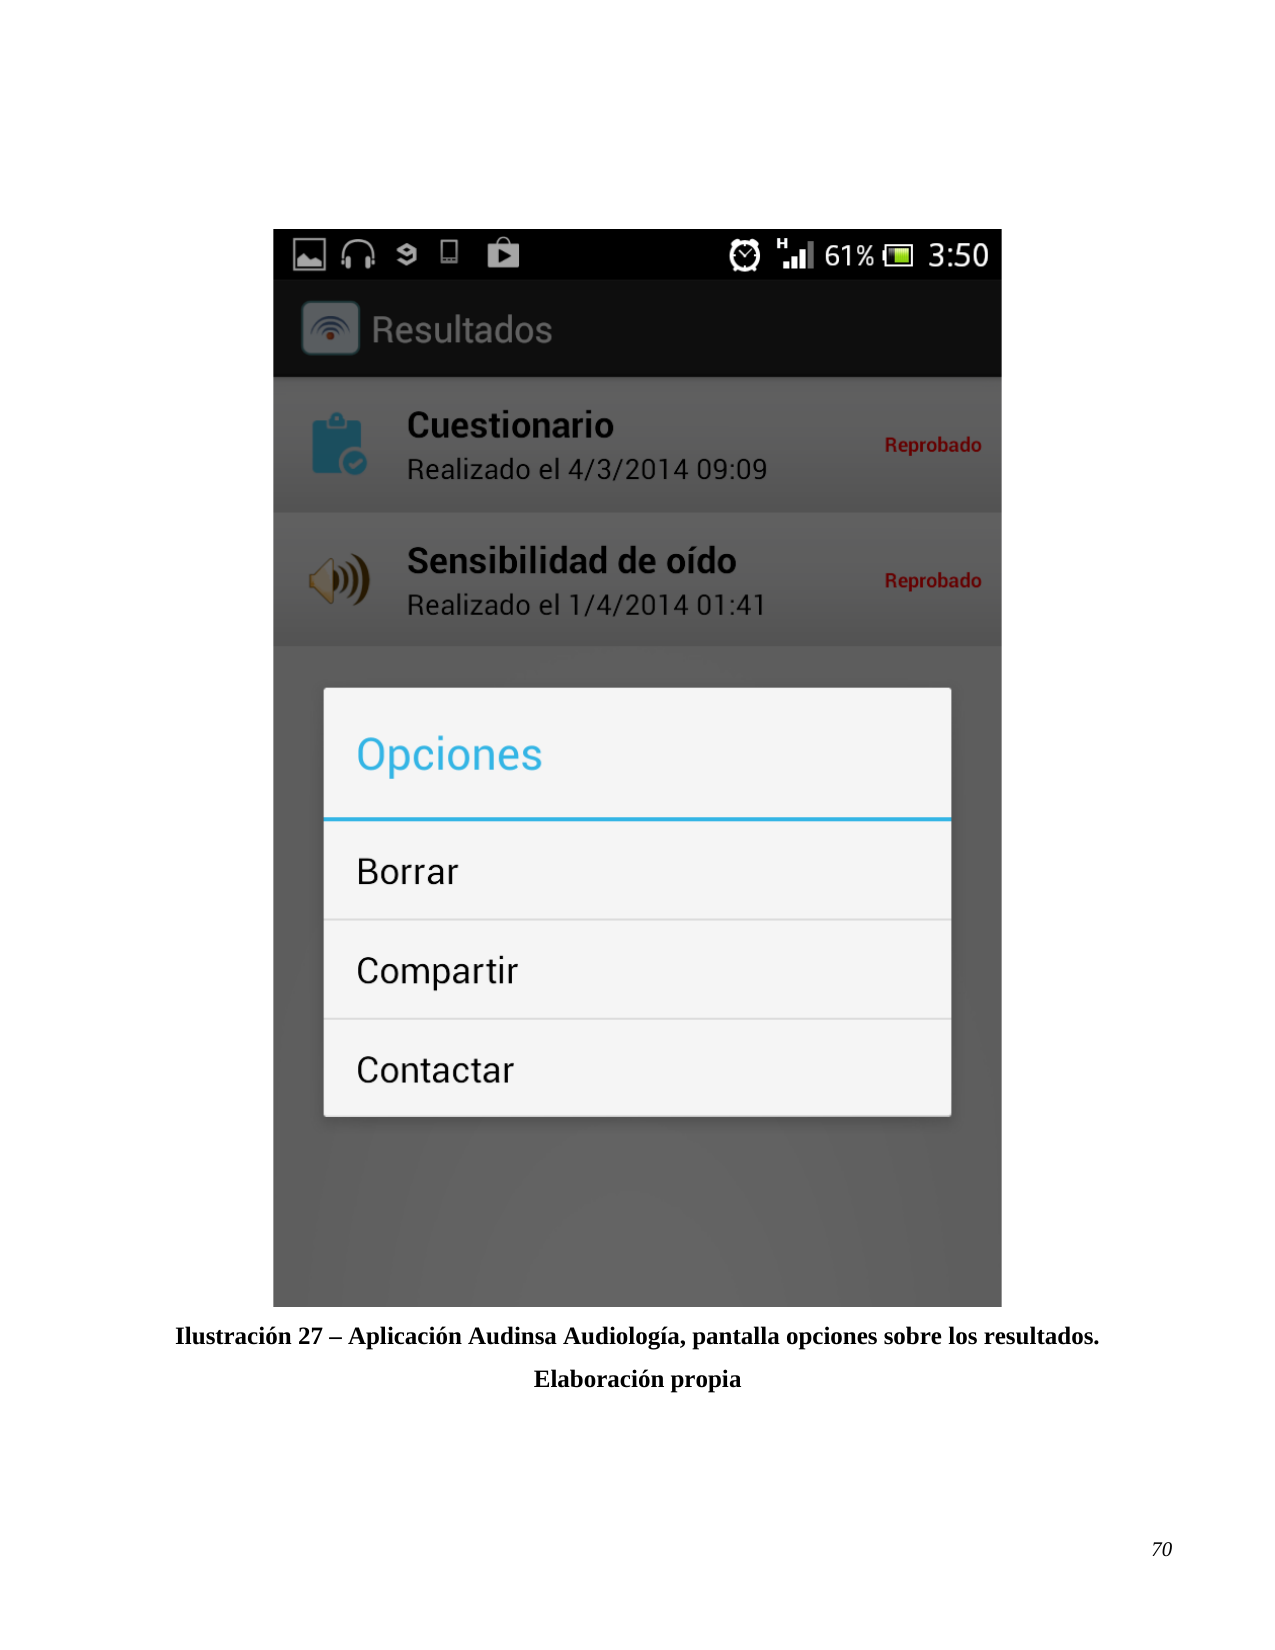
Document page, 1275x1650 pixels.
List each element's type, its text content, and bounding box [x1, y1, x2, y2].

text Elaboración propia [103, 1364, 1172, 1393]
text Ilustración 27 – Aplicación Audinsa Audiología, pantalla opciones sobre los resultados. [103, 1321, 1172, 1350]
picture [273, 229, 1002, 1307]
